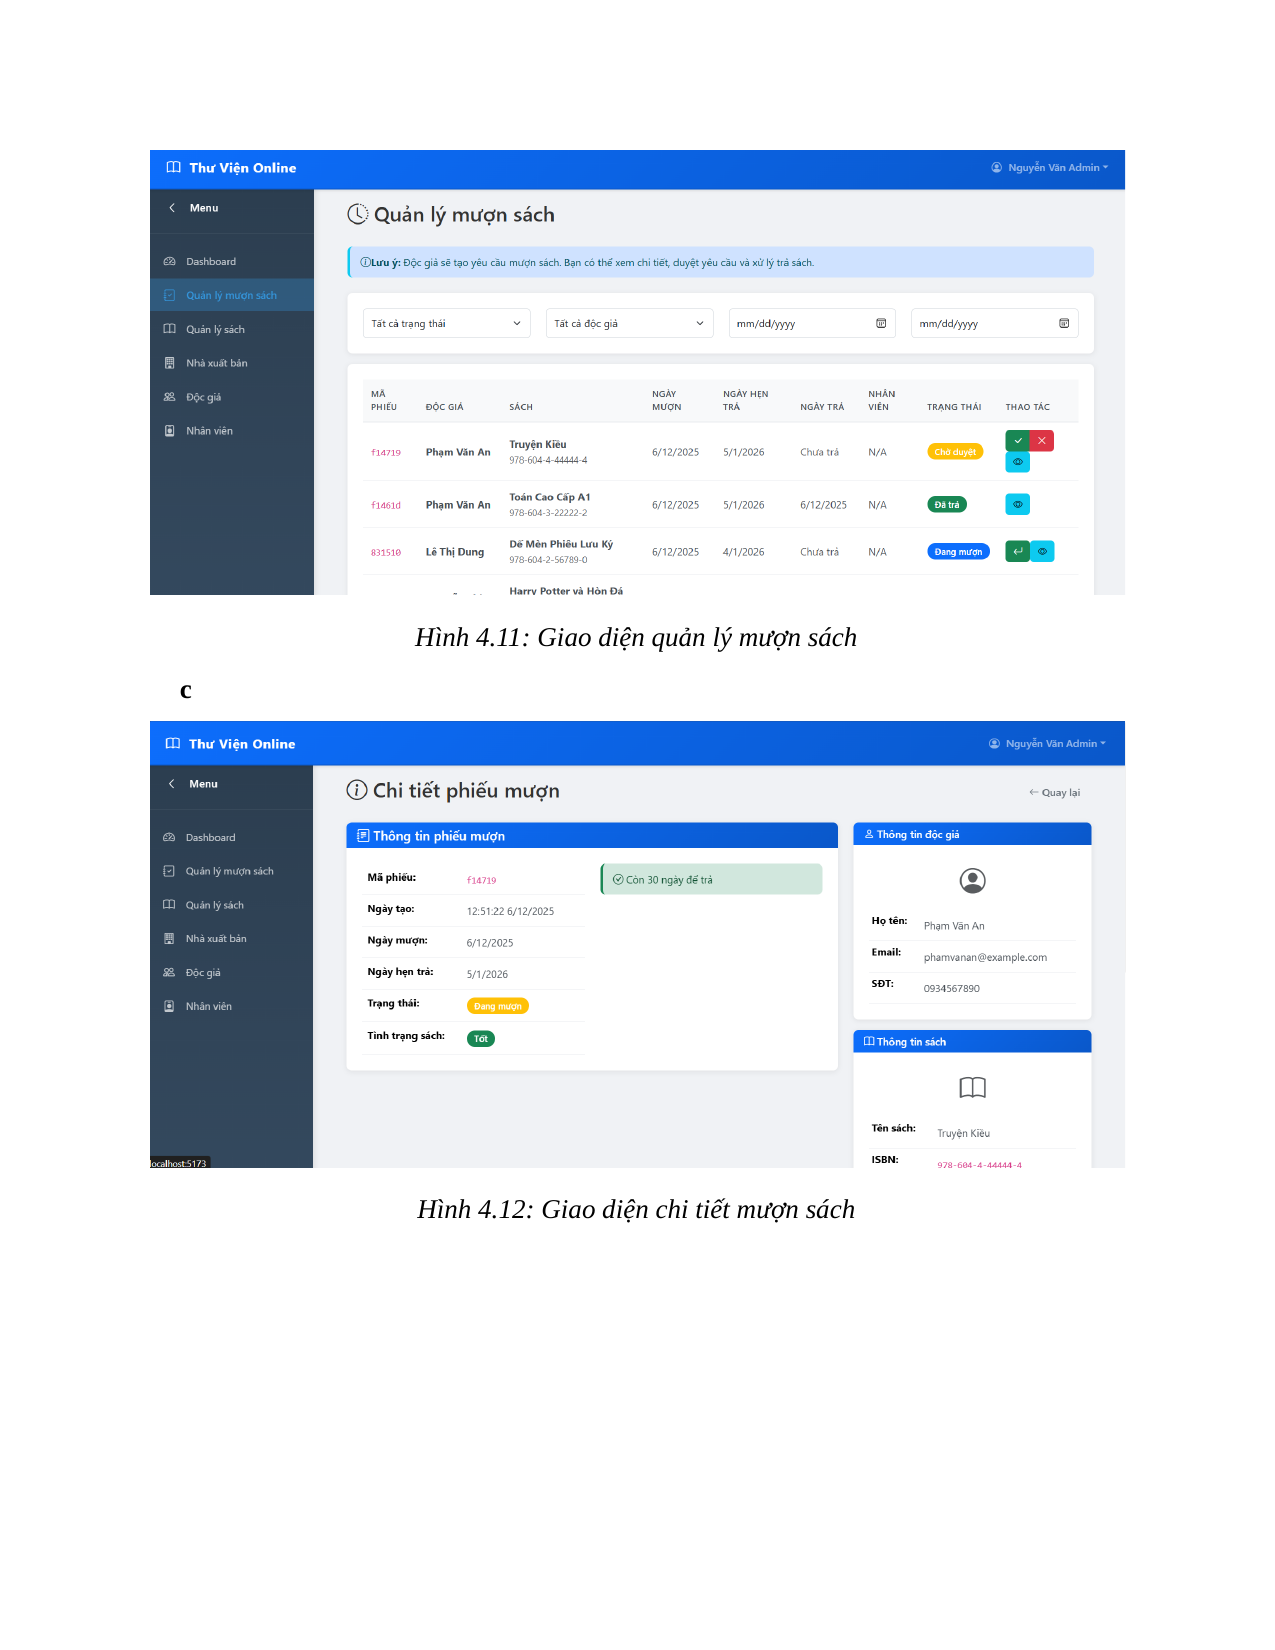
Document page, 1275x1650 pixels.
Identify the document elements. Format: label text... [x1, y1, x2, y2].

picture [150, 721, 1125, 1168]
text Hình 4.12: Giao diện chi tiết mượn sách [150, 1193, 1125, 1225]
text Hình 4.11: Giao diện quản lý mượn sách [150, 621, 1125, 652]
picture [150, 150, 1125, 595]
subtitle c [179, 673, 1125, 704]
